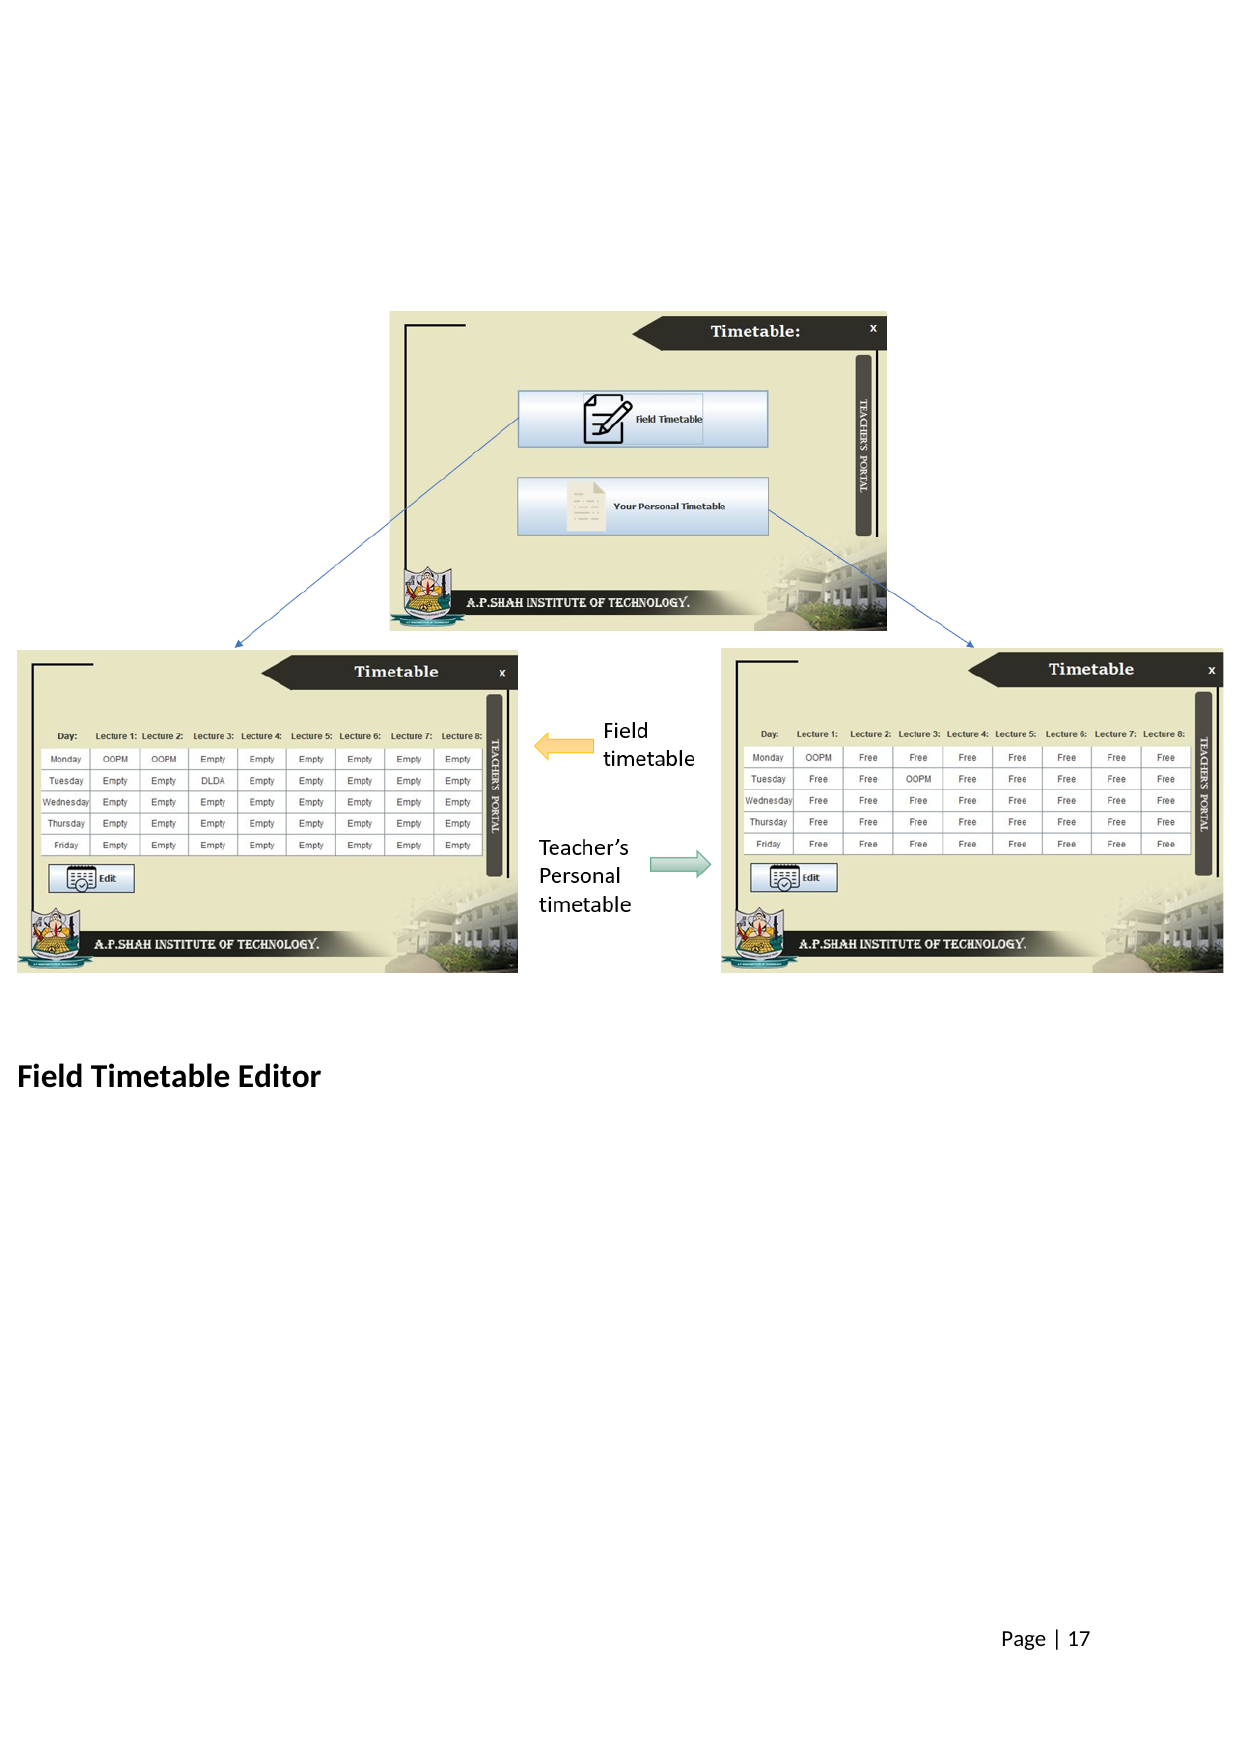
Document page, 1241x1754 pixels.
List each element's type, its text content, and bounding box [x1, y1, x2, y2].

text Field Timetable Editor [17, 1056, 1213, 1096]
picture [17, 310, 1224, 974]
